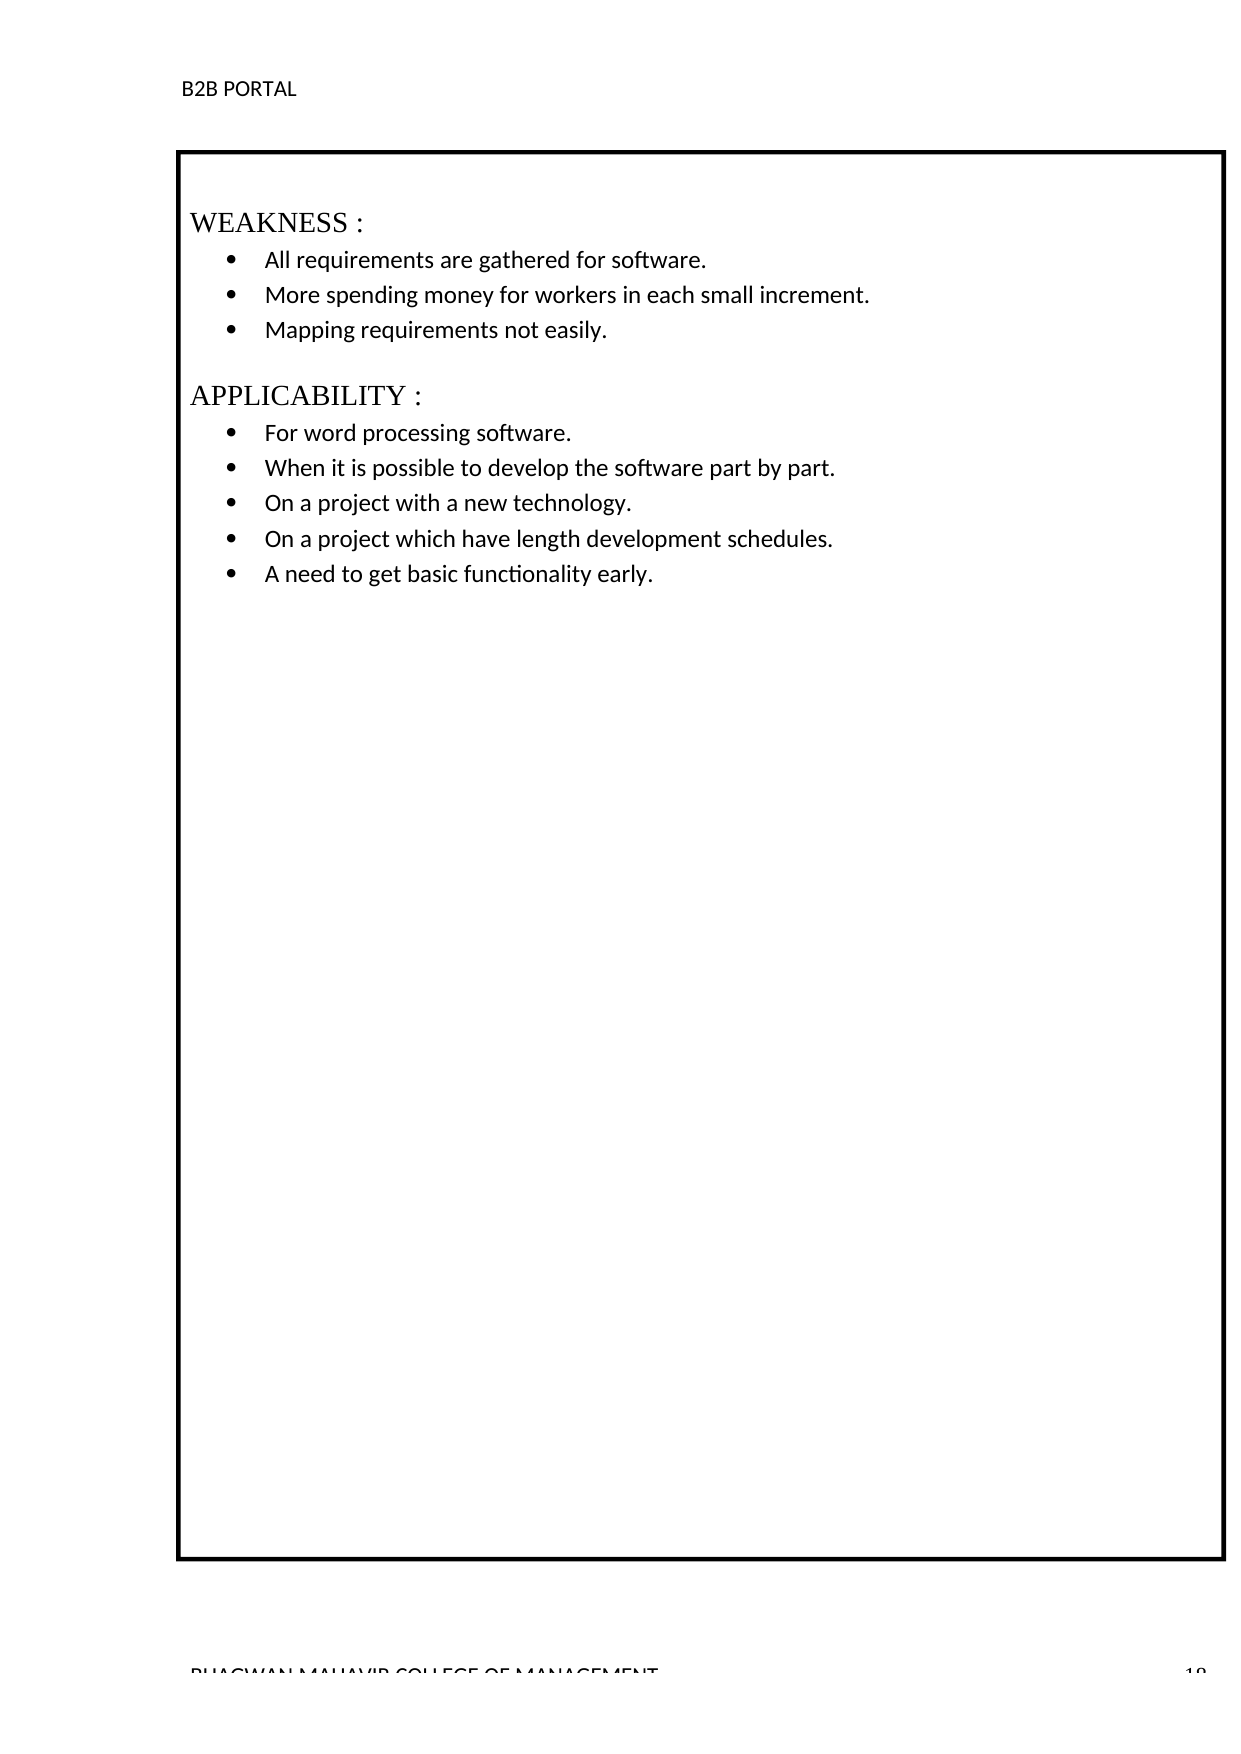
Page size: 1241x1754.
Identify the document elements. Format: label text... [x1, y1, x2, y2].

text APPLICABILITY : [189, 378, 1240, 412]
list Mapping requirements not easily. [227, 314, 1240, 345]
list On a project which have length development schedules. [227, 523, 1240, 553]
list A need to get basic functionality early. [227, 558, 1240, 588]
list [227, 244, 1240, 275]
list On a project with a new technology. [227, 488, 1240, 518]
list For word processing software. [227, 417, 1240, 448]
list When it is possible to develop the software part by part. [227, 453, 1240, 483]
text WEAKNESS : [189, 205, 1240, 239]
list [227, 280, 1240, 310]
